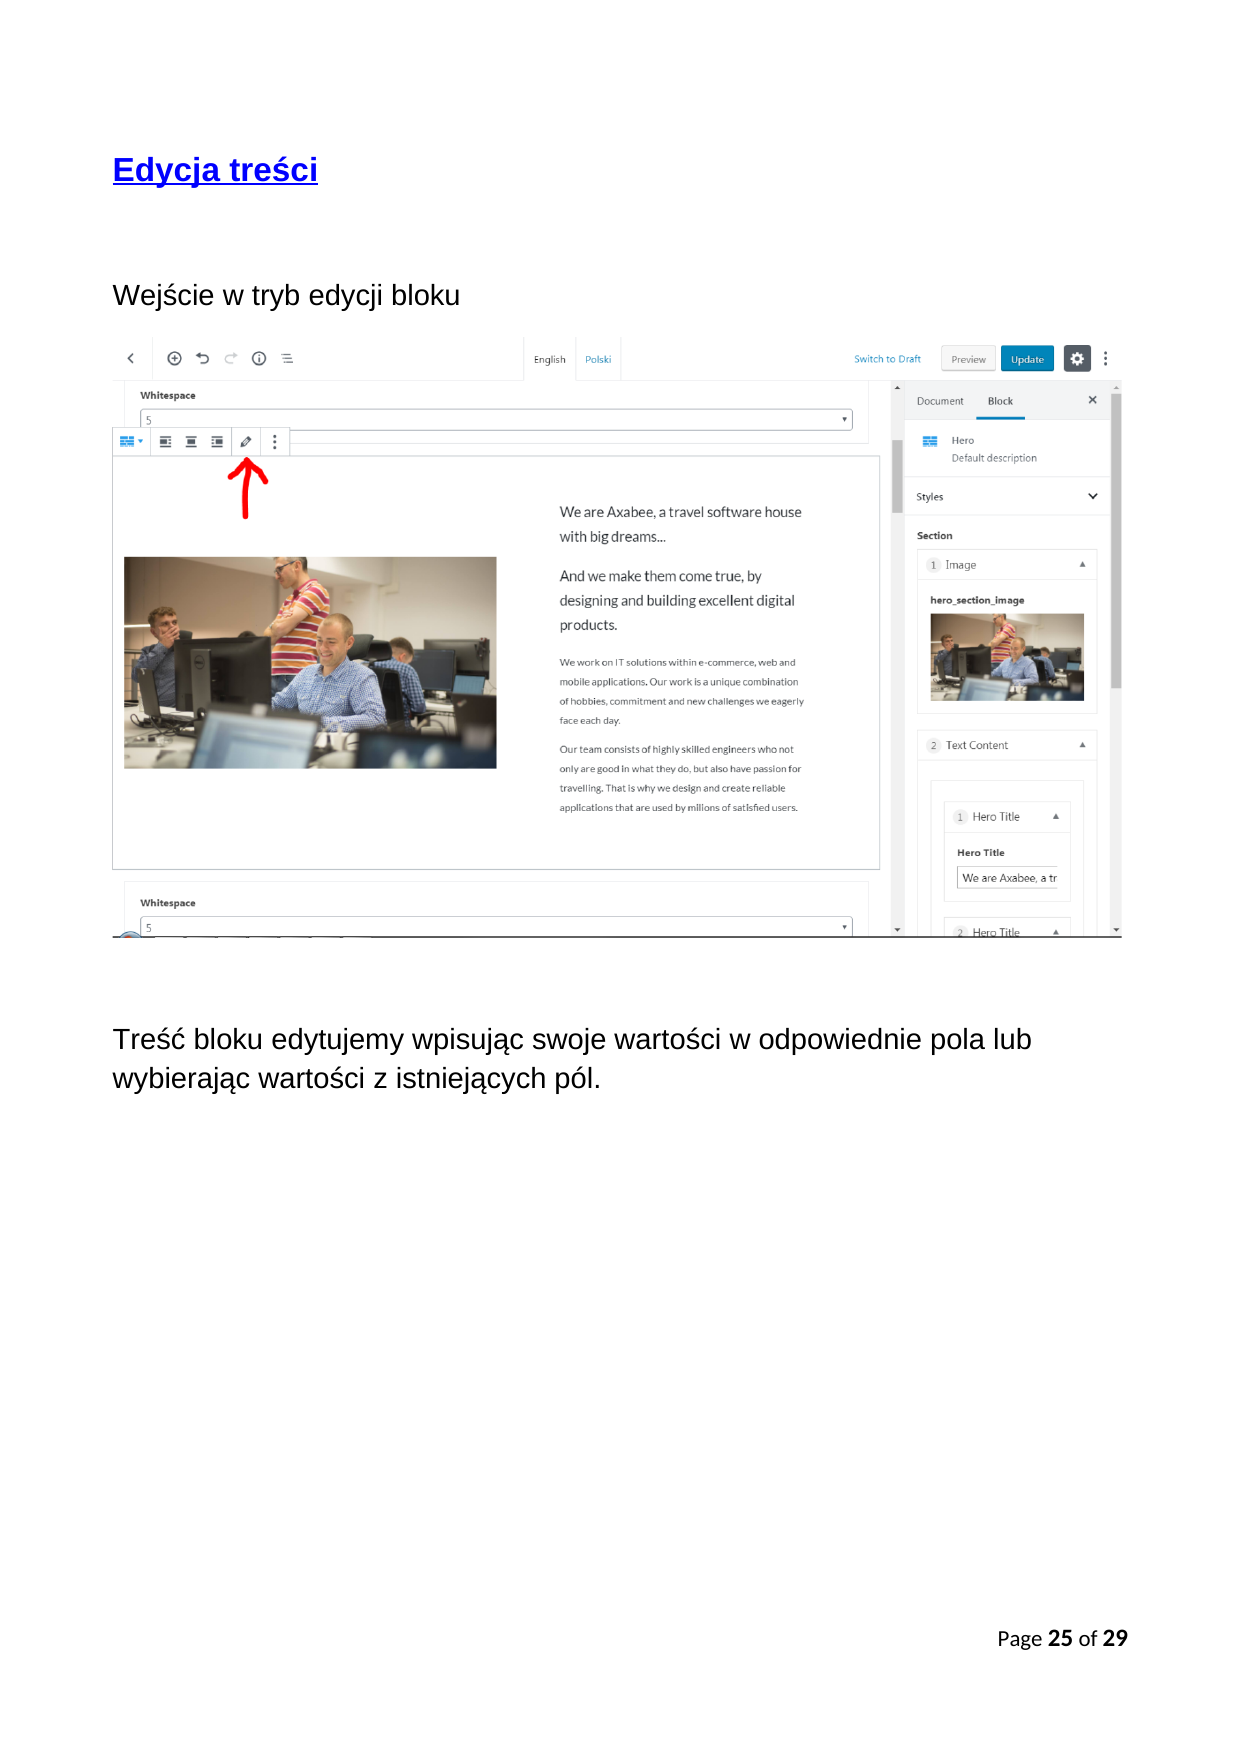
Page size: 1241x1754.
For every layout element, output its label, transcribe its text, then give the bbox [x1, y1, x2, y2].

picture [112, 337, 1122, 938]
text Treść bloku edytujemy wpisując swoje wartości w odpowiednie pola lub wybierając wartości z istniejących pól. [112, 1022, 1128, 1094]
text Edycja treści [112, 150, 1128, 188]
text Wejście w tryb edycji bloku [112, 278, 1128, 312]
